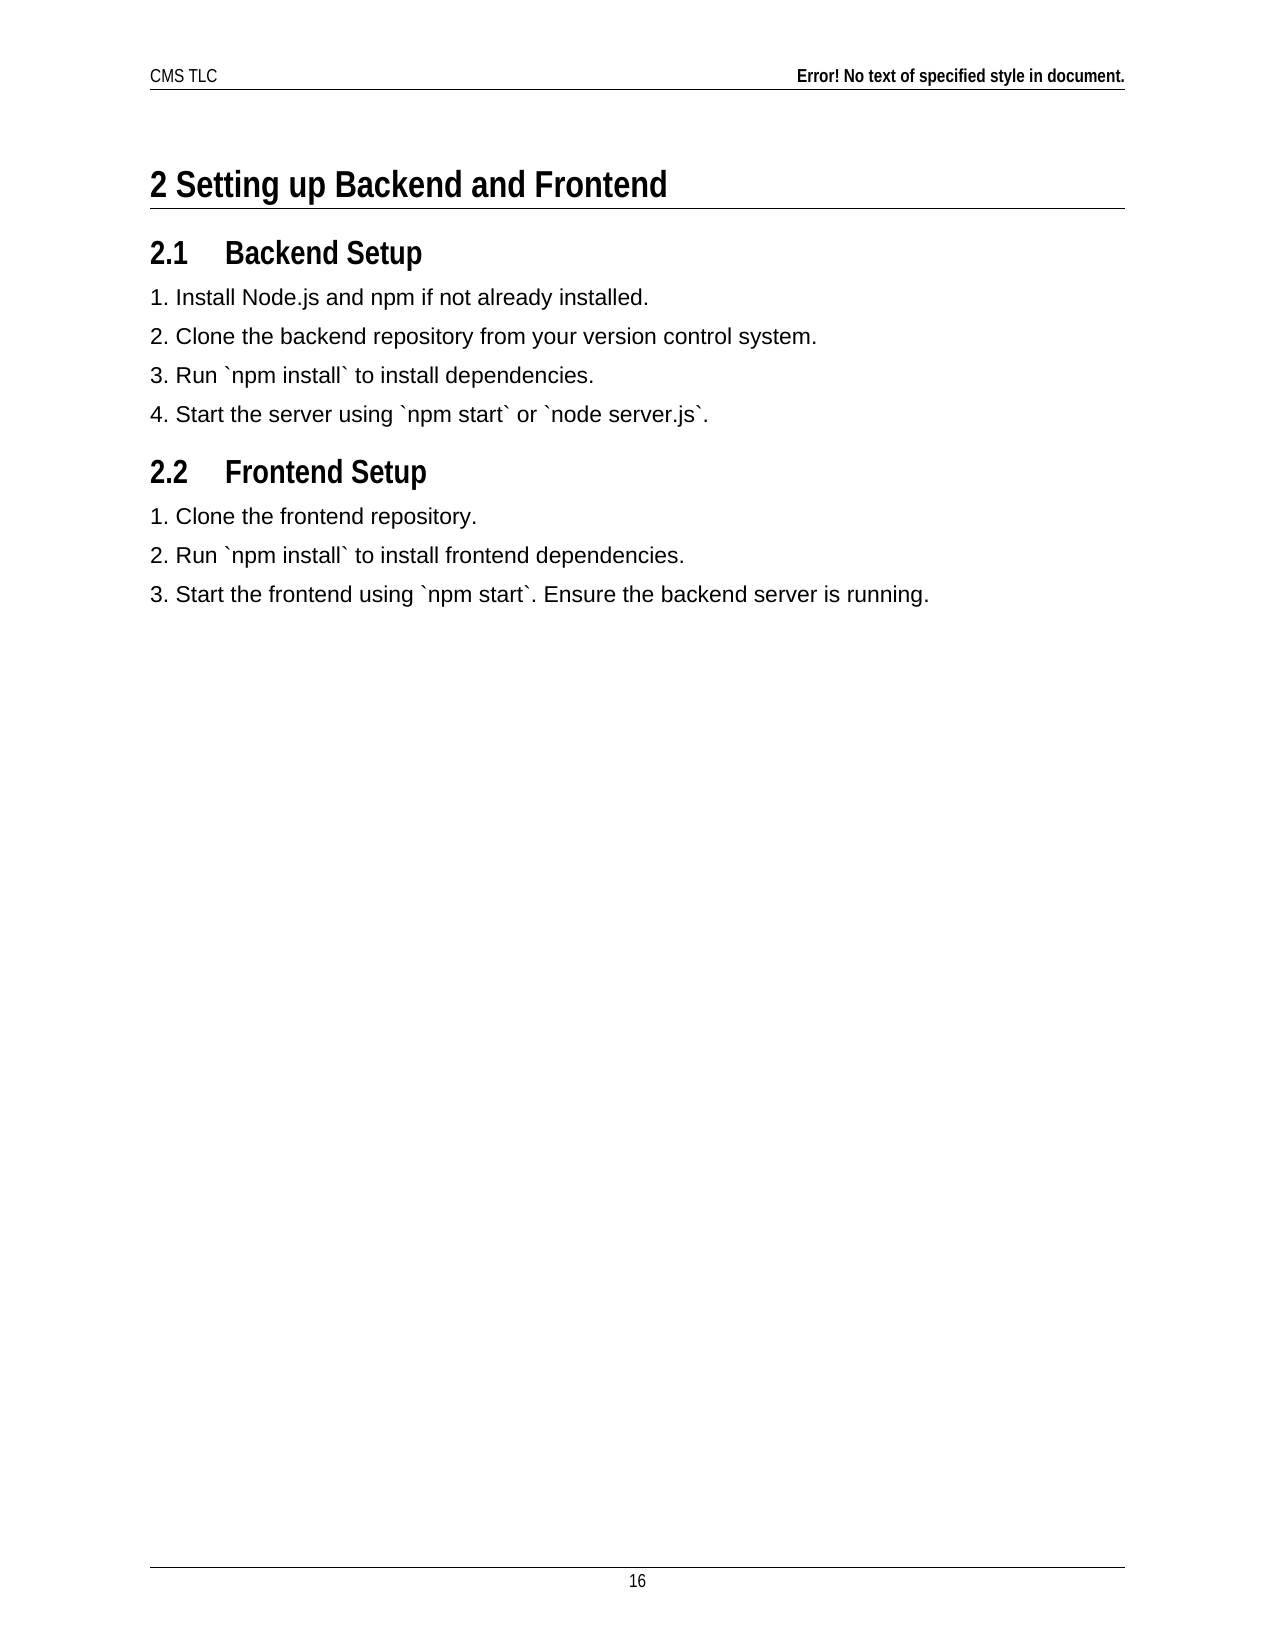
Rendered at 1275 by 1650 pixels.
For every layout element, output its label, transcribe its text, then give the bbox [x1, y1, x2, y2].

text 3. Start the frontend using `npm start`. Ensure the backend server is running. [150, 581, 1125, 607]
text 3. Run `npm install` to install dependencies. [150, 362, 1125, 388]
text 1. Install Node.js and npm if not already installed. [150, 284, 1125, 311]
subtitle Backend Setup [150, 234, 1125, 272]
text 2. Clone the backend repository from your version control system. [150, 323, 1125, 349]
text 2. Run `npm install` to install frontend dependencies. [150, 542, 1125, 568]
text 1. Clone the frontend repository. [150, 503, 1125, 529]
subtitle 2 Setting up Backend and Frontend [150, 162, 1125, 208]
subtitle Frontend Setup [150, 452, 1125, 491]
text 4. Start the server using `npm start` or `node server.js`. [150, 401, 1125, 427]
